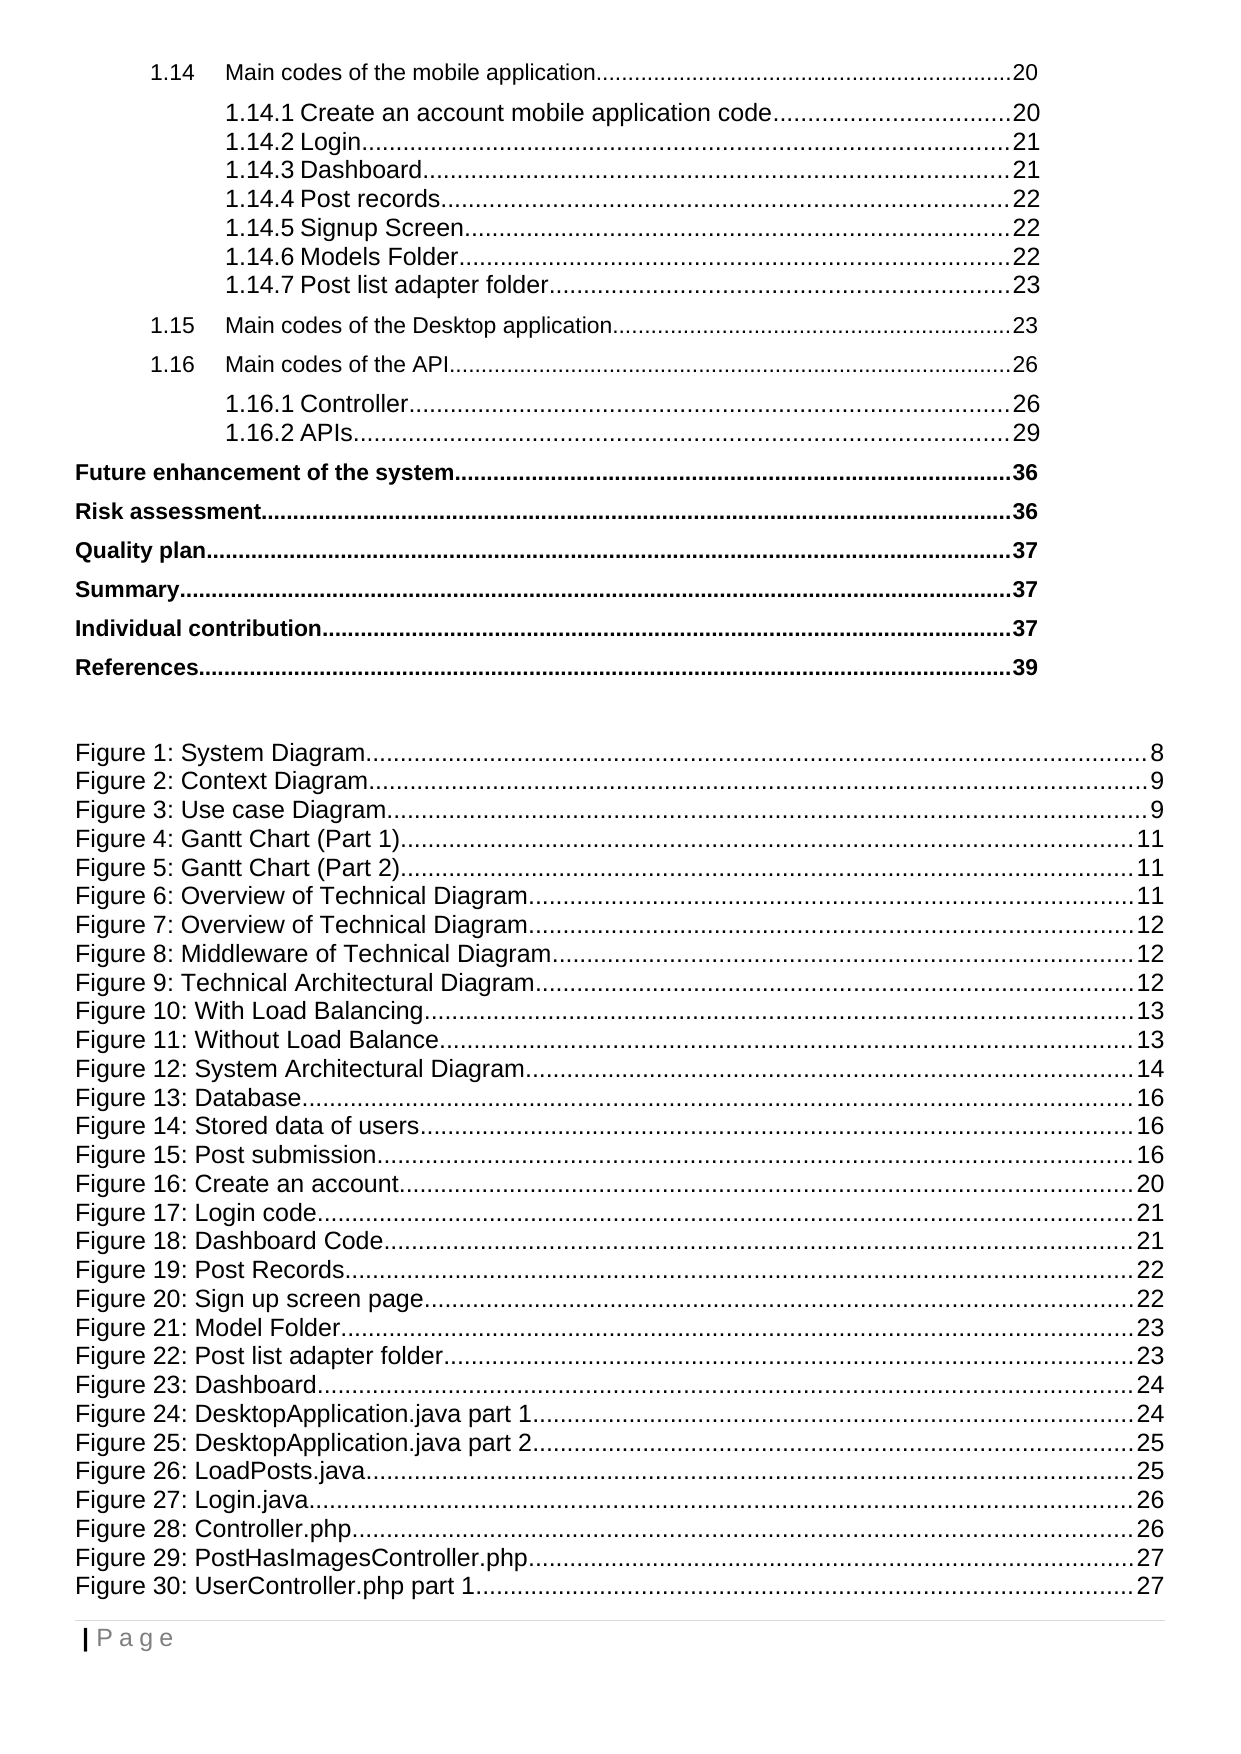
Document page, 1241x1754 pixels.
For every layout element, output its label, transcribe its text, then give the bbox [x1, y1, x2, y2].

text Figure 4: Gantt Chart (Part 1) 11 [75, 824, 1165, 852]
text Figure 3: Use case Diagram 9 [75, 795, 1165, 824]
text Figure 29: PostHasImagesController.php 27 [75, 1542, 1165, 1571]
text Figure 20: Sign up screen page 22 [75, 1284, 1165, 1312]
text Figure 28: Controller.php 26 [75, 1514, 1165, 1542]
text Figure 9: Technical Architectural Diagram 12 [75, 967, 1165, 996]
text Figure 18: Dashboard Code 21 [75, 1226, 1165, 1255]
text Figure 5: Gantt Chart (Part 2) 11 [75, 852, 1165, 881]
text Figure 23: Dashboard 24 [75, 1370, 1165, 1399]
text Figure 27: Login.java 26 [75, 1485, 1165, 1514]
text Figure 8: Middleware of Technical Diagram 12 [75, 939, 1165, 967]
text Figure 14: Stored data of users 16 [75, 1111, 1165, 1140]
text Figure 17: Login code 21 [75, 1197, 1165, 1226]
text Figure 24: DesktopApplication.java part 1 24 [75, 1399, 1165, 1427]
text Figure 1: System Diagram 8 [75, 737, 1165, 766]
text Figure 26: LoadPosts.java 25 [75, 1456, 1165, 1485]
text Figure 11: Without Load Balance 13 [75, 1025, 1165, 1054]
text Figure 22: Post list adapter folder 23 [75, 1341, 1165, 1370]
text Figure 13: Database 16 [75, 1082, 1165, 1111]
text Figure 16: Create an account 20 [75, 1169, 1165, 1197]
text Figure 21: Model Folder 23 [75, 1312, 1165, 1341]
text Figure 12: System Architectural Diagram 14 [75, 1054, 1165, 1082]
text Figure 2: Context Diagram 9 [75, 766, 1165, 795]
text Figure 30: UserController.php part 1 27 [75, 1571, 1165, 1600]
text Figure 7: Overview of Technical Diagram 12 [75, 910, 1165, 939]
text Figure 10: With Load Balancing 13 [75, 996, 1165, 1025]
text Figure 15: Post submission 16 [75, 1140, 1165, 1169]
text Figure 6: Overview of Technical Diagram 11 [75, 881, 1165, 910]
text Figure 19: Post Records 22 [75, 1255, 1165, 1284]
text Figure 25: DesktopApplication.java part 2 25 [75, 1427, 1165, 1456]
